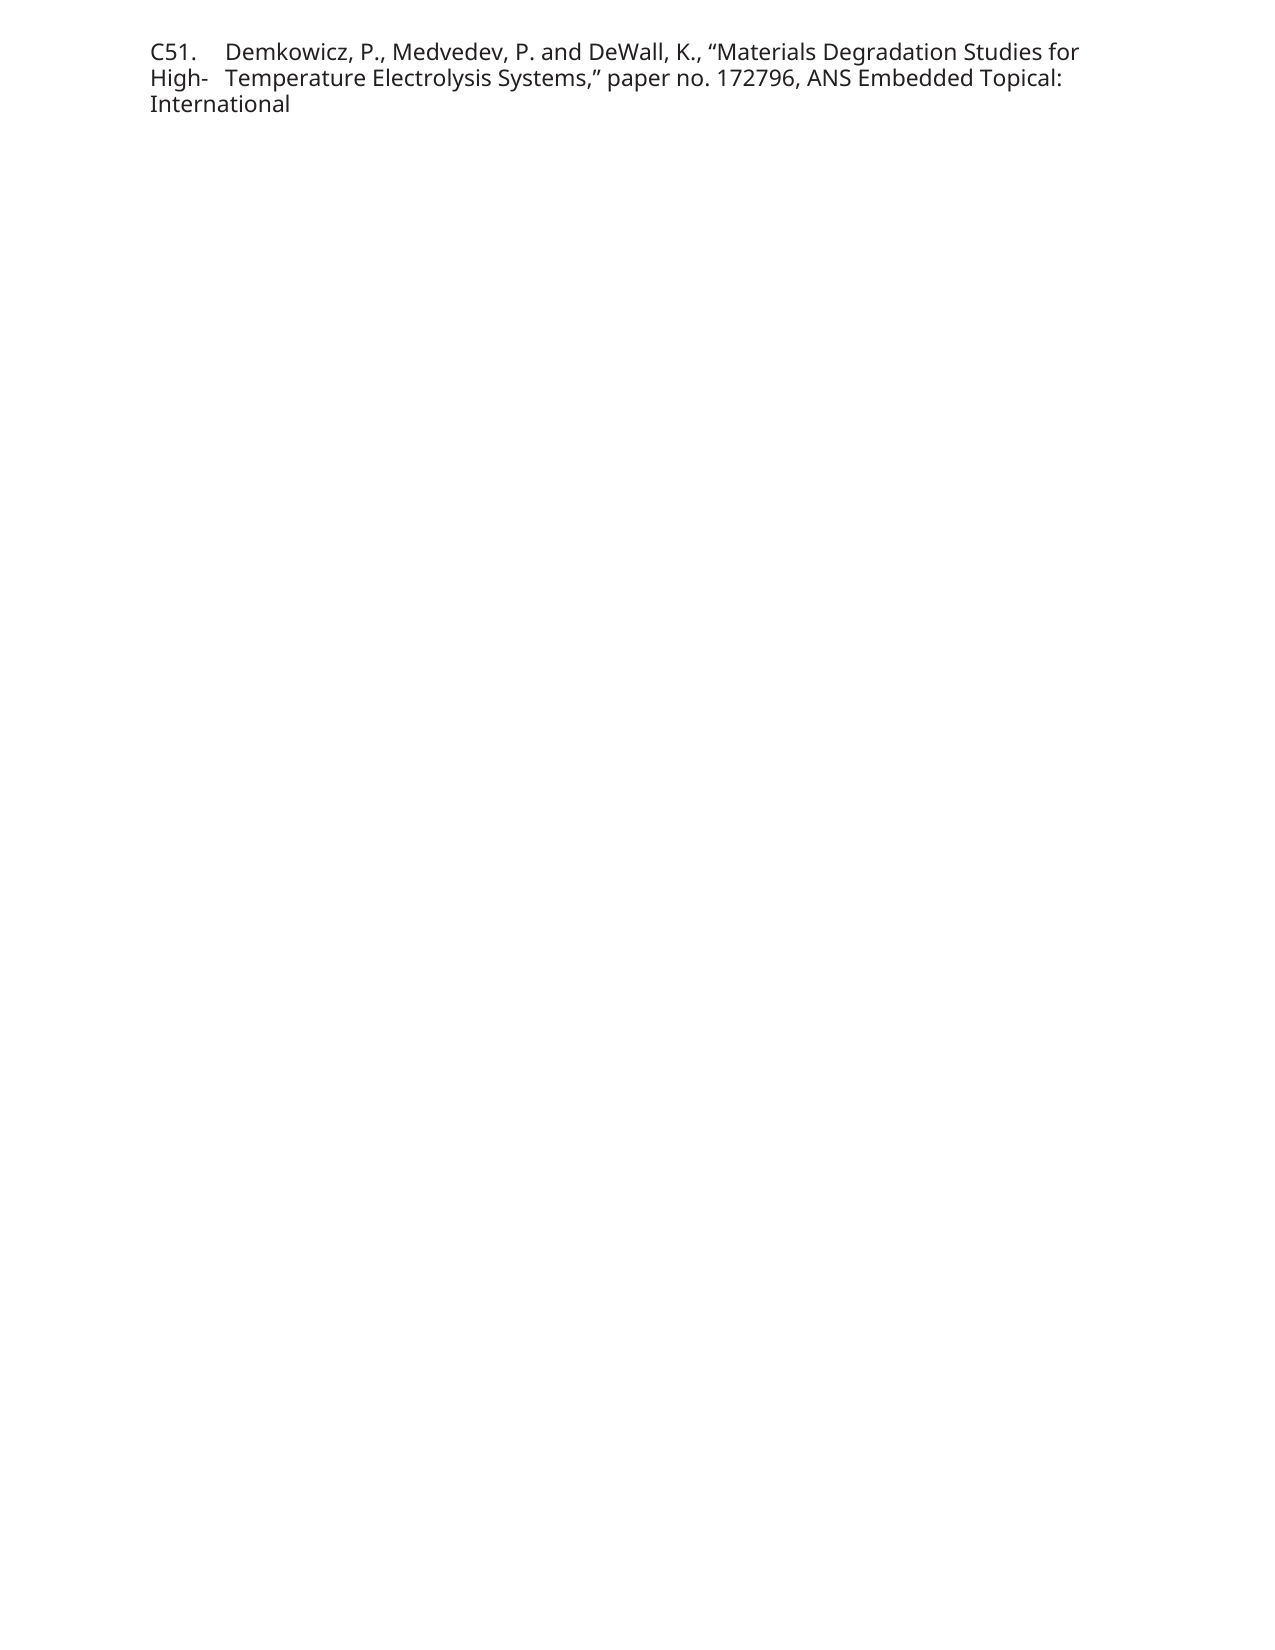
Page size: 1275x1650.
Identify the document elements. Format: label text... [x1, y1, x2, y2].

text C51. Demkowicz, P., Medvedev, P. and DeWall, K., “Materials Degradation Studies for High- Temperature Electrolysis Systems,” paper no. 172796, ANS Embedded Topical: International [150, 39, 1103, 118]
